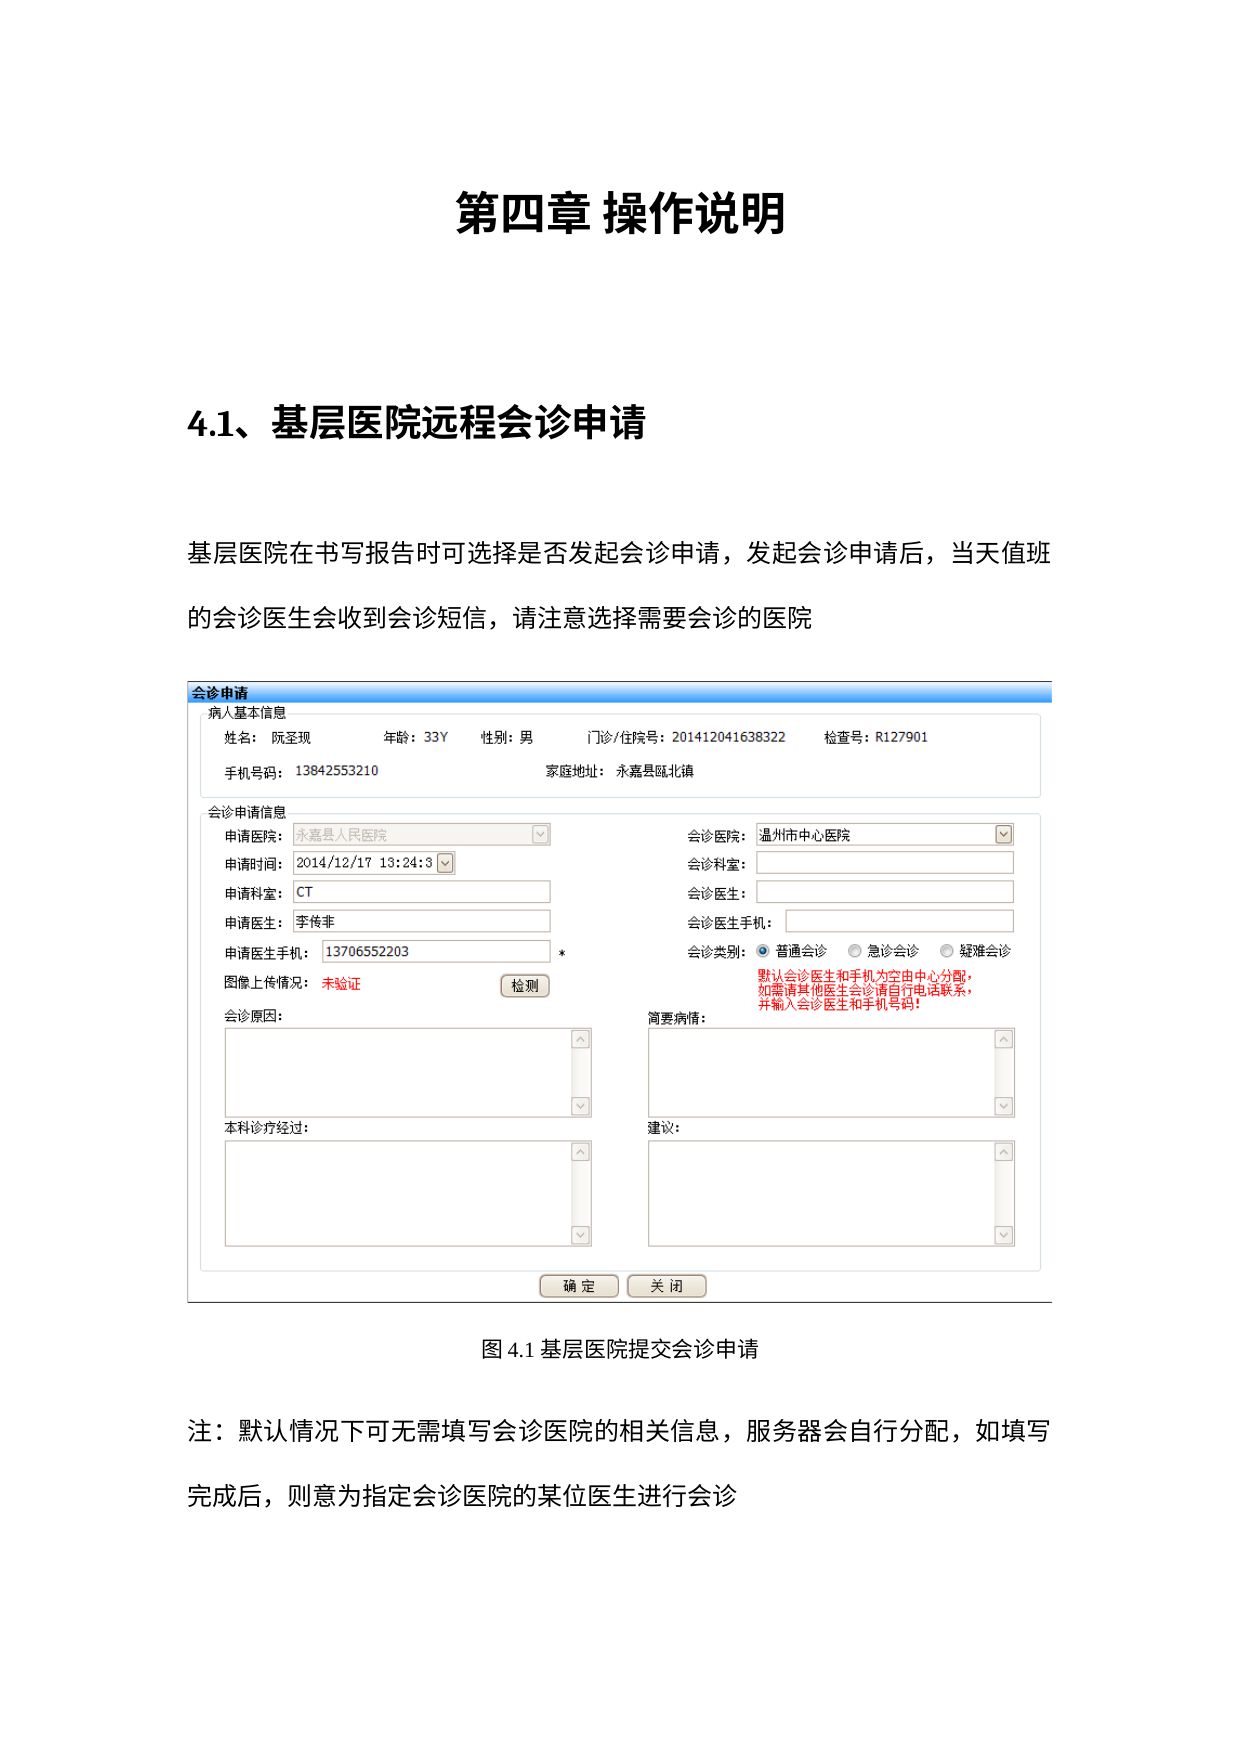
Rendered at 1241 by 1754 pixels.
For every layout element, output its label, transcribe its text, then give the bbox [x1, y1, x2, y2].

text 基层医院在书写报告时可选择是否发起会诊申请，发起会诊申请后，当天值班的会诊医生会收到会诊短信，请注意选择需要会诊的医院 [187, 519, 1053, 649]
text 注：默认情况下可无需填写会诊医院的相关信息，服务器会自行分配，如填写完成后，则意为指定会诊医院的某位医生进行会诊 [187, 1397, 1053, 1527]
text 图4.1 基层医院提交会诊申请 [187, 1332, 1053, 1364]
picture [187, 681, 1053, 1303]
subtitle 第四章 操作说明 [187, 162, 1053, 259]
subtitle 4.1、基层医院远程会诊申请 [187, 387, 1053, 452]
